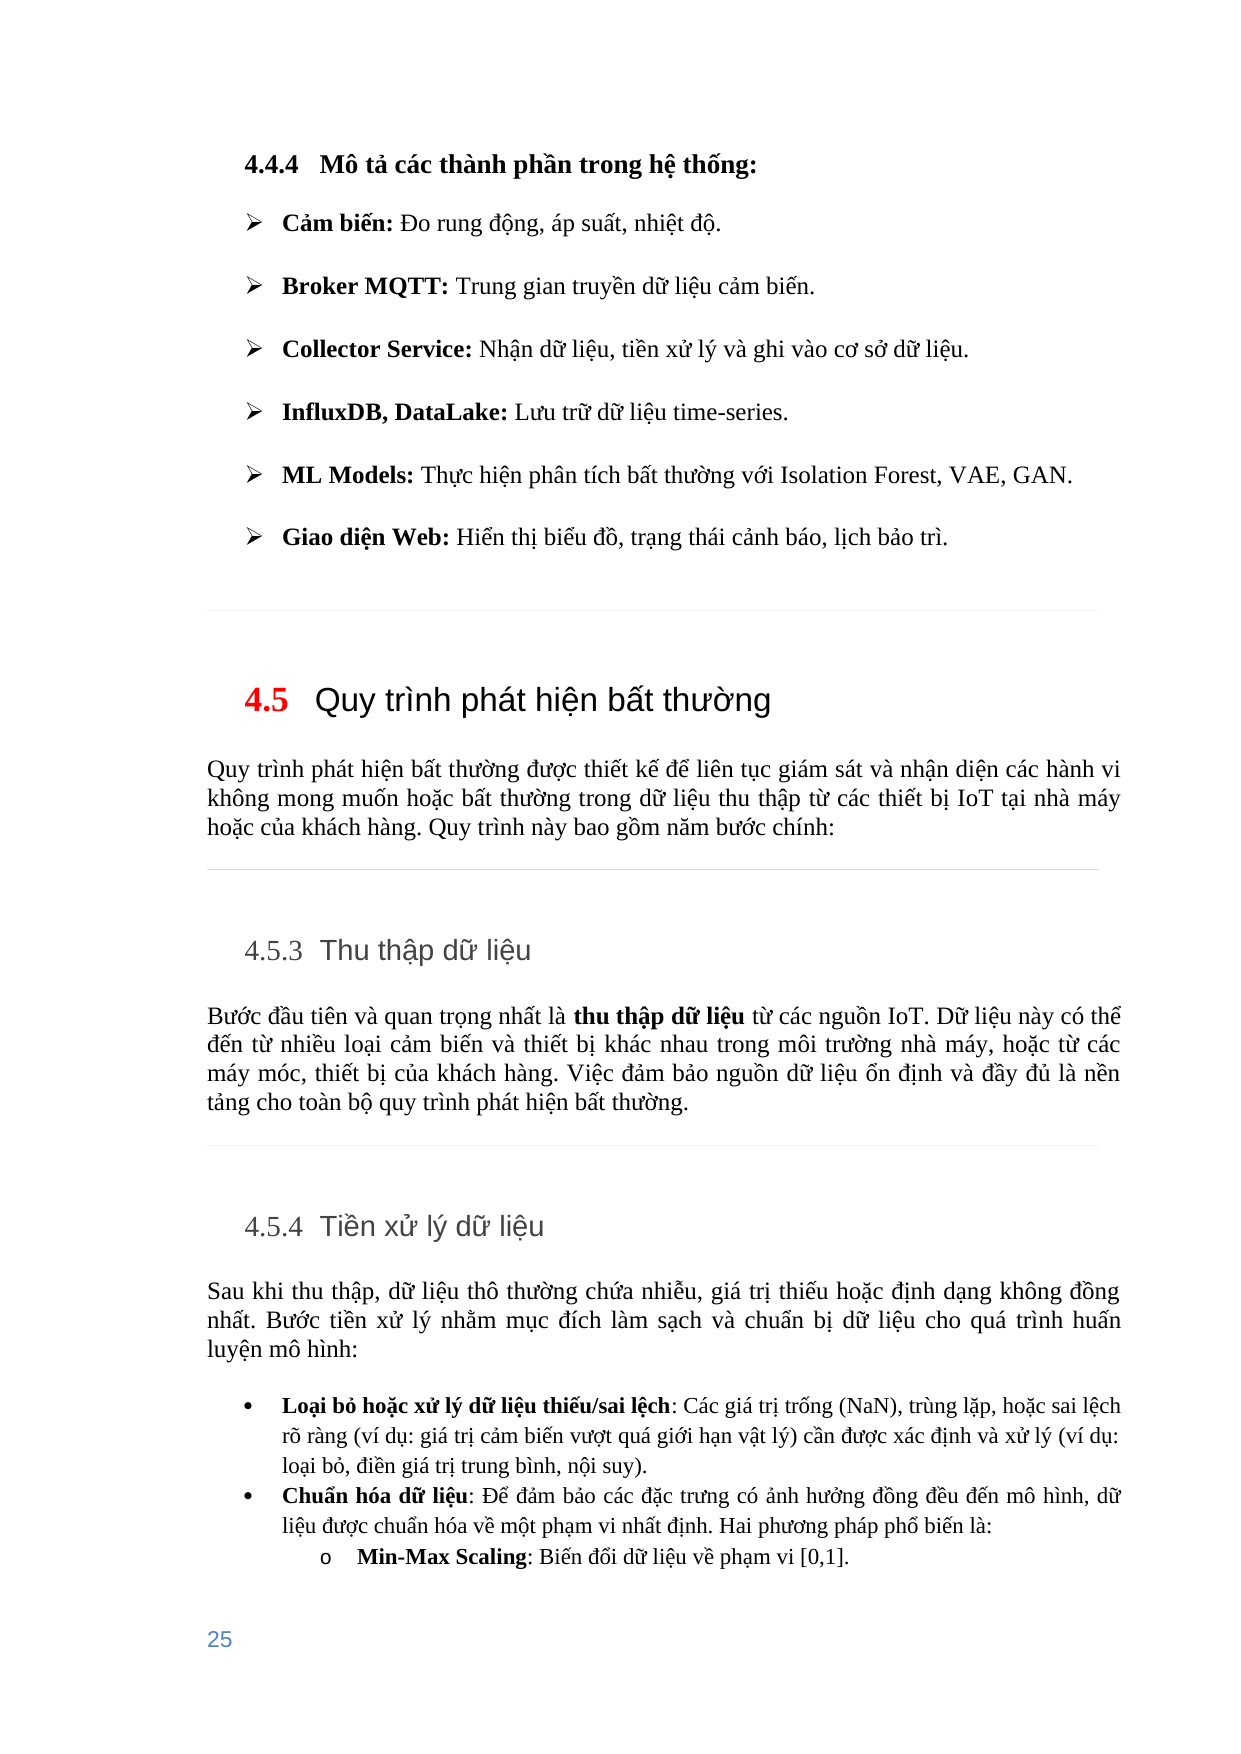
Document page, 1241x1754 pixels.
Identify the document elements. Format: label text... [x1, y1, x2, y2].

list Giao diện Web: Hiển thị biểu đồ, trạng thái cảnh báo, lịch bảo trì. [244, 522, 1122, 581]
list Broker MQTT: Trung gian truyền dữ liệu cảm biến. [244, 271, 1122, 330]
subtitle Tiền xử lý dữ liệu [244, 1208, 1122, 1242]
subtitle Thu thập dữ liệu [244, 933, 1122, 967]
list Loại bỏ hoặc xử lý dữ liệu thiếu/sai lệch: Các giá trị trống (NaN), trùng lặp, hoặc sai lệch rõ ràng (ví dụ: giá trị cảm biến vượt quá giới hạn vật lý) cần được xác định và xử lý (ví dụ: loại bỏ, điền giá trị trung bình, nội suy). [244, 1392, 1122, 1478]
text Sau khi thu thập, dữ liệu thô thường chứa nhiễu, giá trị thiếu hoặc định dạng không đồng nhất. Bước tiền xử lý nhằm mục đích làm sạch và chuẩn bị dữ liệu cho quá trình huấn luyện mô hình: [207, 1276, 1122, 1363]
list Chuẩn hóa dữ liệu: Để đảm bảo các đặc trưng có ảnh hưởng đồng đều đến mô hình, dữ liệu được chuẩn hóa về một phạm vi nhất định. Hai phương pháp phổ biến là: [244, 1482, 1122, 1539]
list Cảm biến: Đo rung động, áp suất, nhiệt độ. [244, 208, 1122, 267]
list ML Models: Thực hiện phân tích bất thường với Isolation Forest, VAE, GAN. [244, 460, 1122, 519]
text Bước đầu tiên và quan trọng nhất là thu thập dữ liệu từ các nguồn IoT. Dữ liệu này có thể đến từ nhiều loại cảm biến và thiết bị khác nhau trong môi trường nhà máy, hoặc từ các máy móc, thiết bị của khách hàng. Việc đảm bảo nguồn dữ liệu ổn định và đầy đủ là nền tảng cho toàn bộ quy trình phát hiện bất thường. [207, 1001, 1122, 1116]
subtitle Mô tả các thành phần trong hệ thống: [244, 148, 1122, 179]
list InfluxDB, DataLake: Lưu trữ dữ liệu time-series. [244, 397, 1122, 456]
list Min-Max Scaling: Biến đổi dữ liệu về phạm vi [0,1]. [319, 1543, 1122, 1570]
list Collector Service: Nhận dữ liệu, tiền xử lý và ghi vào cơ sở dữ liệu. [244, 334, 1122, 393]
text Quy trình phát hiện bất thường được thiết kế để liên tục giám sát và nhận diện các hành vi không mong muốn hoặc bất thường trong dữ liệu thu thập từ các thiết bị IoT tại nhà máy hoặc của khách hàng. Quy trình này bao gồm năm bước chính: [207, 754, 1122, 840]
subtitle Quy trình phát hiện bất thường [244, 678, 1122, 719]
